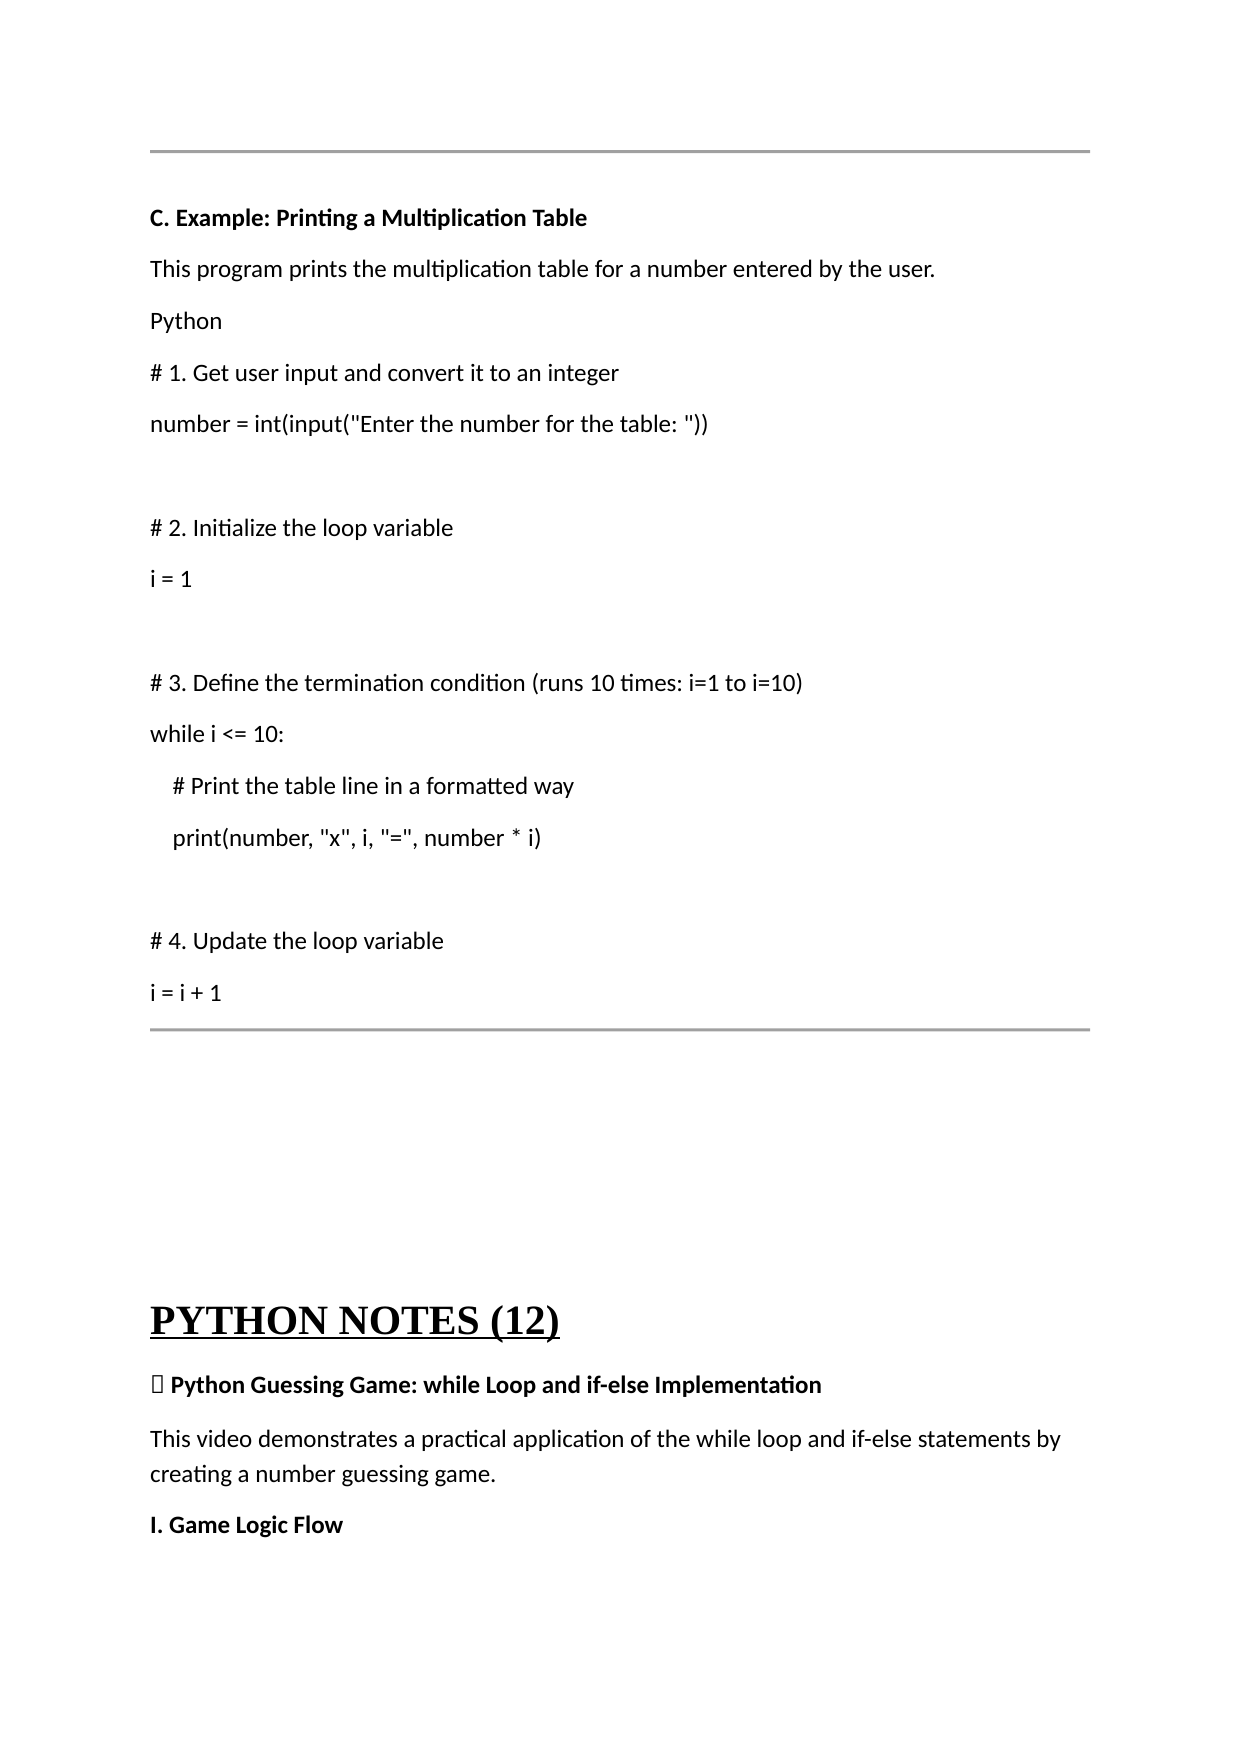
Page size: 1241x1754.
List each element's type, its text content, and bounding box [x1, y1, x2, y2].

text I. Game Logic Flow [150, 1509, 1090, 1540]
text i = 1 [150, 563, 1090, 594]
text C. Example: Printing a Multiplication Table [150, 202, 1090, 232]
text # 2. Initialize the loop variable [150, 512, 1090, 542]
text This program prints the multiplication table for a number entered by the user. [150, 253, 1090, 284]
text # Print the table line in a formatted way [150, 770, 1090, 801]
text # 3. Define the termination condition (runs 10 times: i=1 to i=10) [150, 667, 1090, 697]
text # 1. Get user input and convert it to an integer [150, 357, 1090, 387]
text number = int(input("Enter the number for the table: ")) [150, 408, 1090, 439]
text # 4. Update the loop variable [150, 925, 1090, 956]
text This video demonstrates a practical application of the while loop and if-else statements by creating a number guessing game. [150, 1423, 1090, 1488]
text print(number, "x", i, "=", number * i) [150, 822, 1090, 852]
text while i <= 10: [150, 718, 1090, 749]
text 📝 Python Guessing Game: while Loop and if-else Implementation [150, 1367, 1090, 1401]
text PYTHON NOTES (12) [150, 1295, 1090, 1343]
text Python [150, 305, 1090, 336]
text i = i + 1 [150, 977, 1090, 1007]
